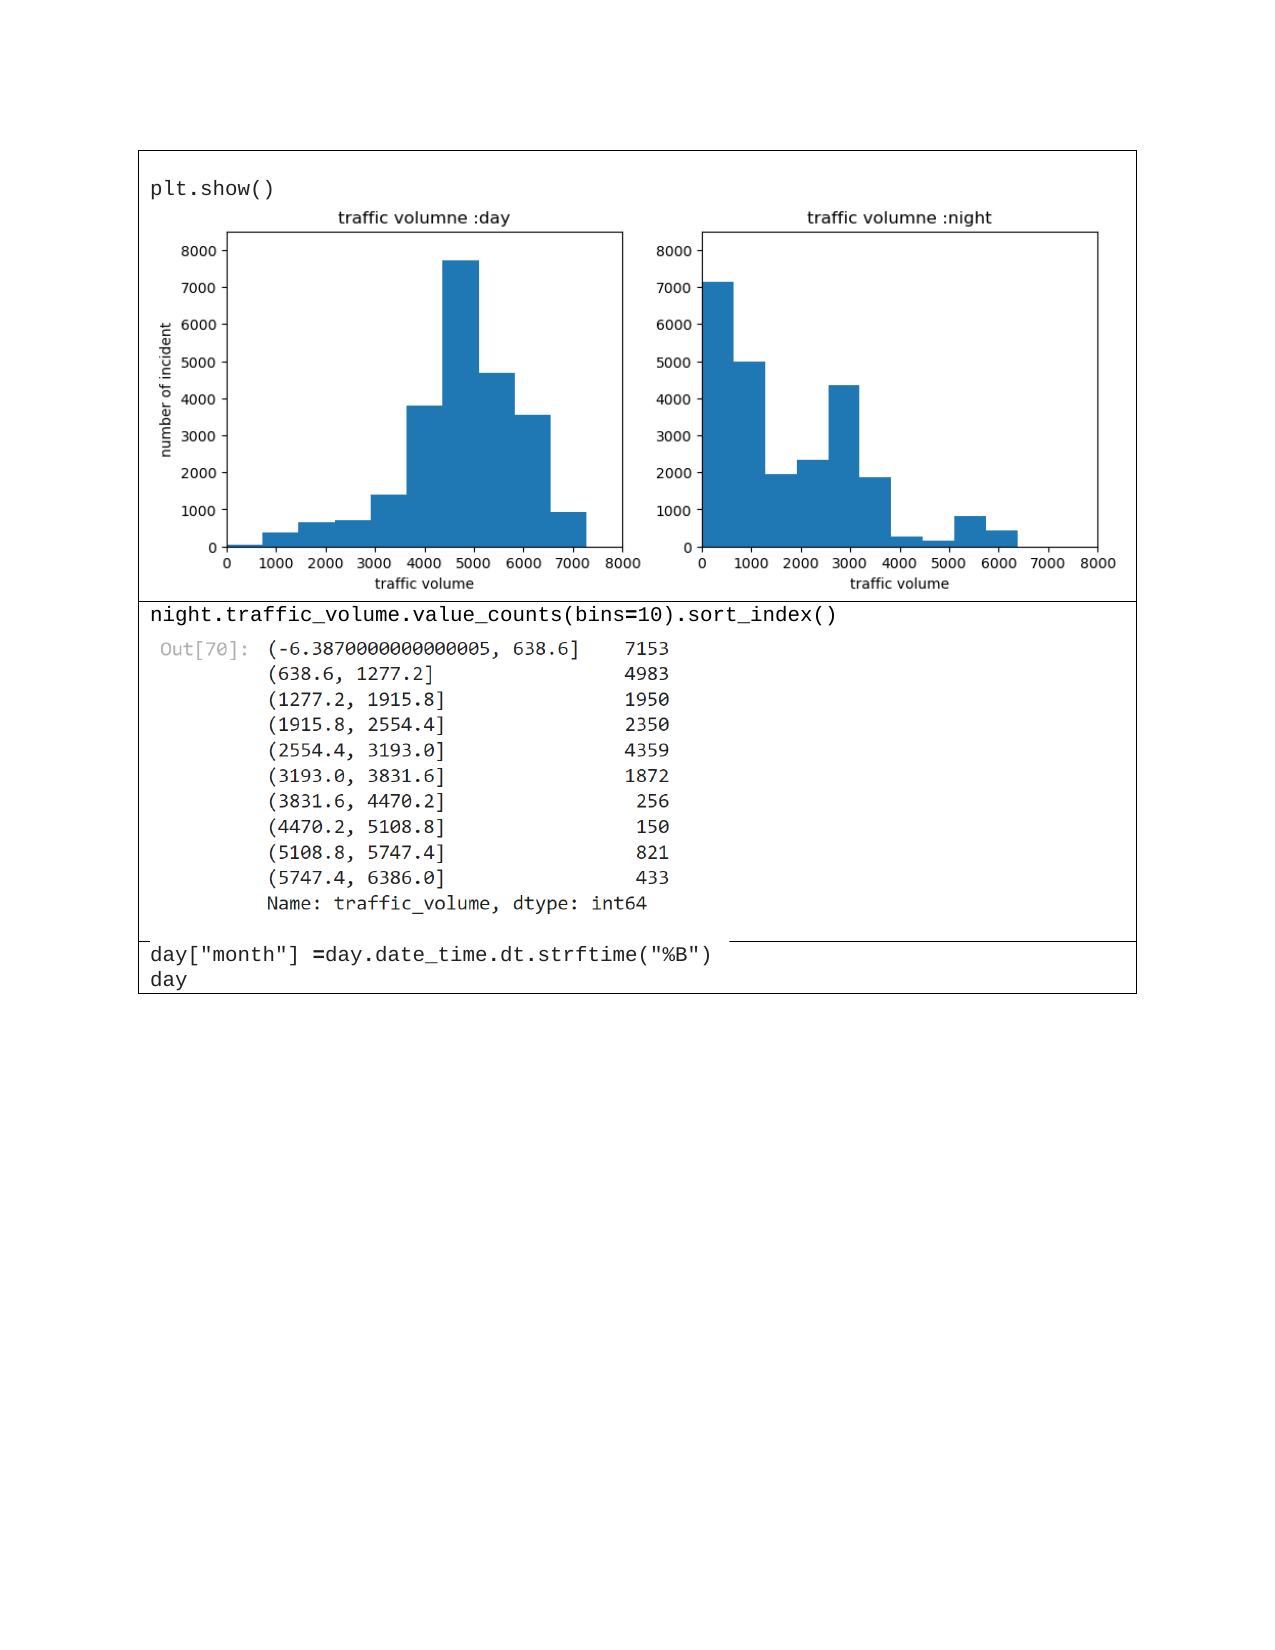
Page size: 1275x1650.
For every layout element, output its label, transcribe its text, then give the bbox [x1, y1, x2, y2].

picture [150, 201, 1125, 601]
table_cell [139, 151, 1136, 601]
table_cell day["month"] =day.date_time.dt.strftime("%B") day [139, 942, 1136, 993]
picture [150, 627, 730, 942]
table_cell night.traffic_volume.value_counts(bins=10).sort_index() [139, 602, 1136, 941]
